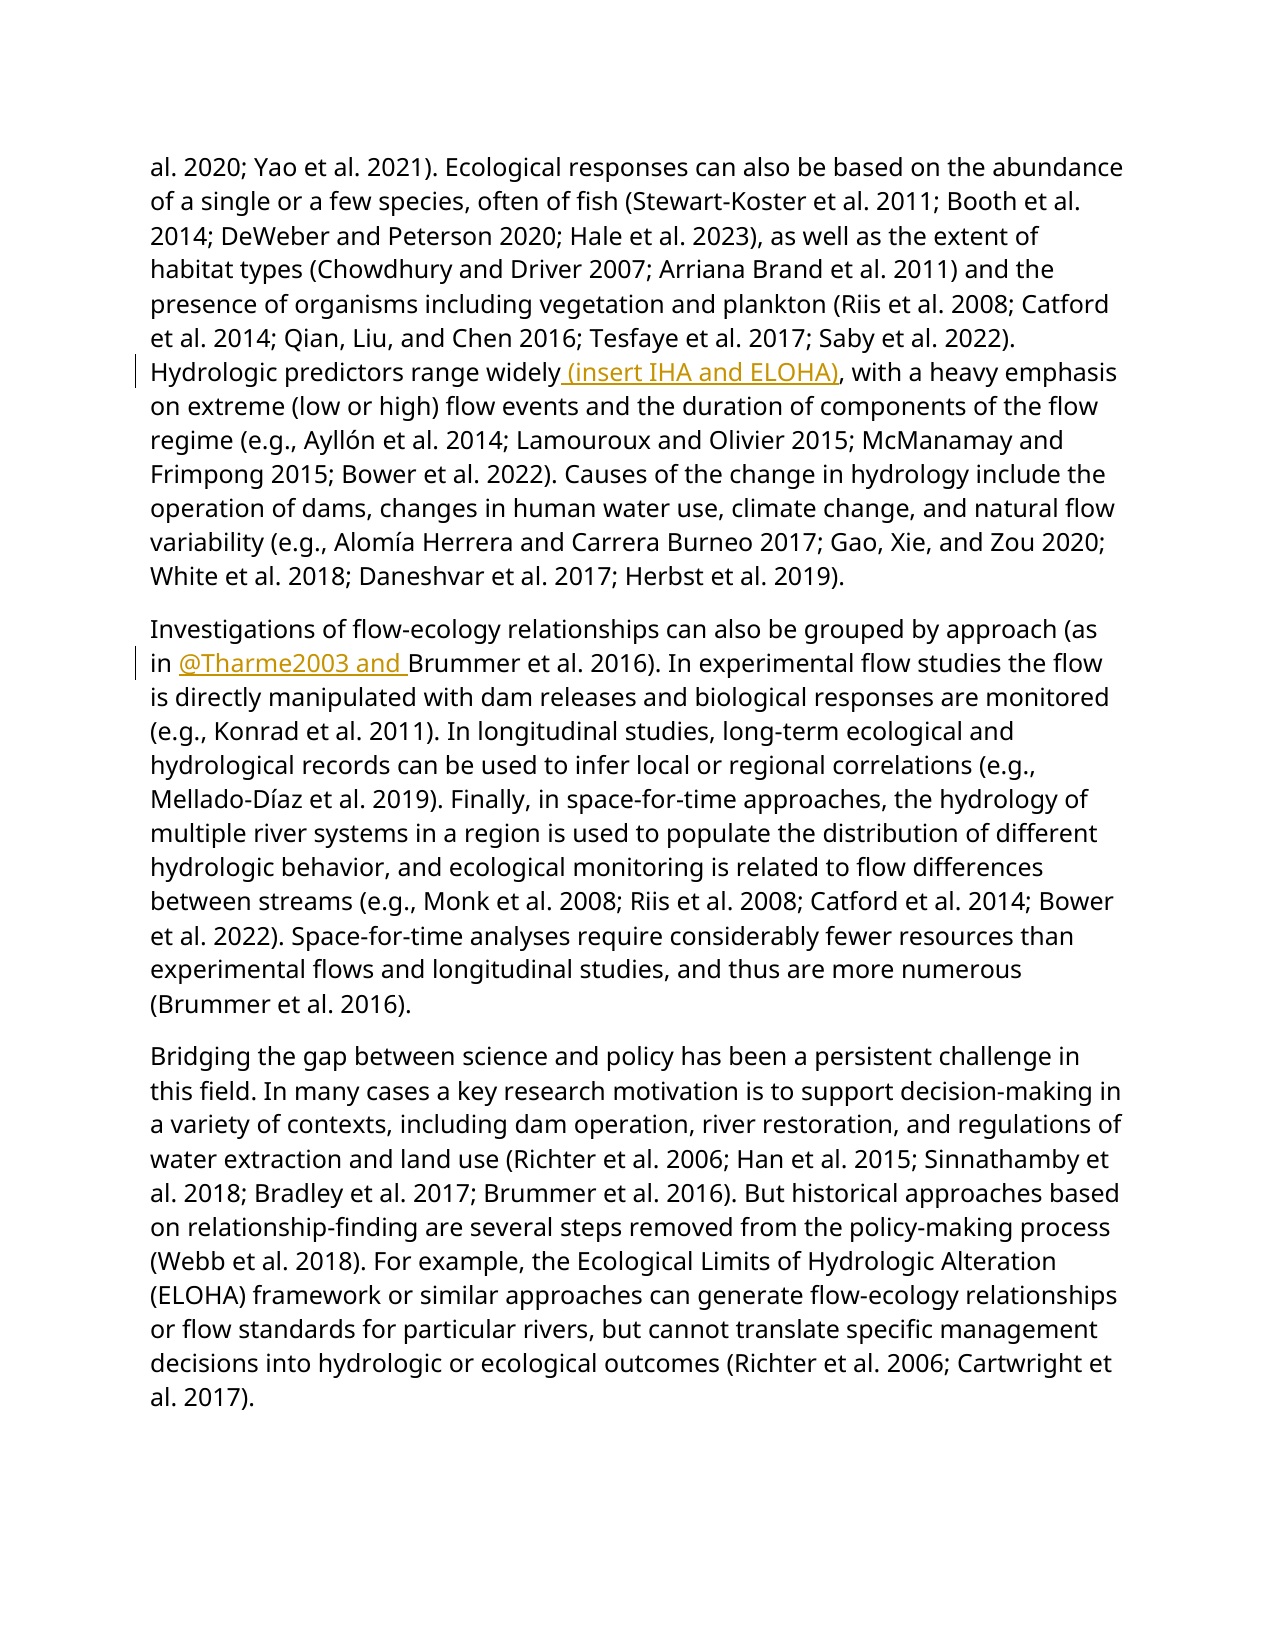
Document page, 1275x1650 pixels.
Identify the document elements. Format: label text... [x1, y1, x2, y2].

text Investigations of flow-ecology relationships can also be grouped by approach (as in Brummer et al. 2016). In experimental flow studies the flow is directly manipulated with dam releases and biological responses are monitored (e.g., Konrad et al. 2011). In longitudinal studies, long-term ecological and hydrological records can be used to infer local or regional correlations (e.g., Mellado-Díaz et al. 2019). Finally, in space-for-time approaches, the hydrology of multiple river systems in a region is used to populate the distribution of different hydrologic behavior, and ecological monitoring is related to flow differences between streams (e.g., Monk et al. 2008; Riis et al. 2008; Catford et al. 2014; Bower et al. 2022). Space-for-time analyses require considerably fewer resources than experimental flows and longitudinal studies, and thus are more numerous (Brummer et al. 2016). [150, 612, 1125, 1020]
text Bridging the gap between science and policy has been a persistent challenge in this field. In many cases a key research motivation is to support decision-making in a variety of contexts, including dam operation, river restoration, and regulations of water extraction and land use (Richter et al. 2006; Han et al. 2015; Sinnathamby et al. 2018; Bradley et al. 2017; Brummer et al. 2016). But historical approaches based on relationship-finding are several steps removed from the policy-making process (Webb et al. 2018). For example, the Ecological Limits of Hydrologic Alteration (ELOHA) framework or similar approaches can generate flow-ecology relationships or flow standards for particular rivers, but cannot translate specific management decisions into hydrologic or ecological outcomes (Richter et al. 2006; Cartwright et al. 2017). [150, 1039, 1125, 1414]
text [150, 150, 1125, 593]
